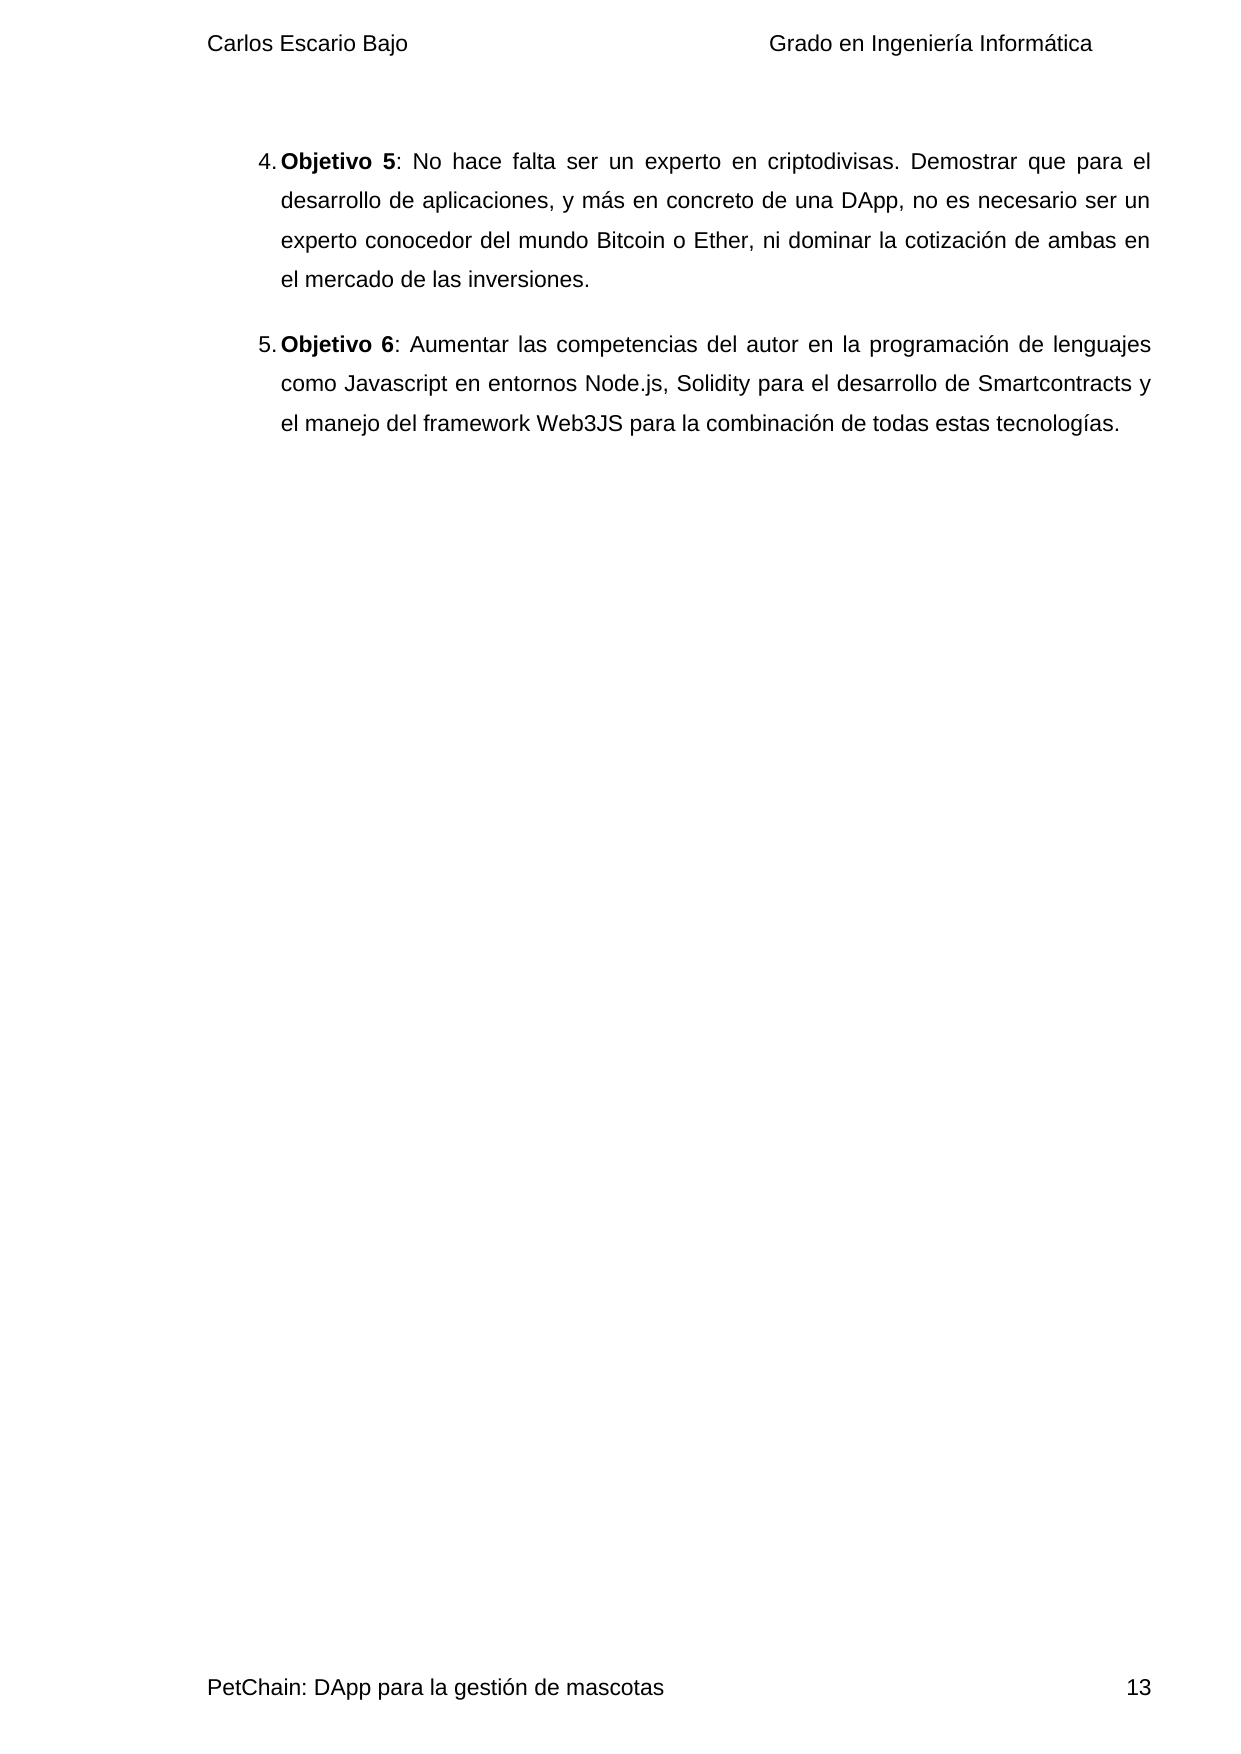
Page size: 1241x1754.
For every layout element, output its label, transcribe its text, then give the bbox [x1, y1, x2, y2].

list Objetivo 5: No hace falta ser un experto en criptodivisas. Demostrar que para el desarrollo de aplicaciones, y más en concreto de una DApp, no es necesario ser un experto conocedor del mundo Bitcoin o Ether, ni dominar la cotización de ambas en el mercado de las inversiones. [258, 148, 1152, 292]
list Objetivo 6: Aumentar las competencias del autor en la programación de lenguajes como Javascript en entornos Node.js, Solidity para el desarrollo de Smartcontracts y el manejo del framework Web3JS para la combinación de todas estas tecnologías. [258, 331, 1152, 436]
